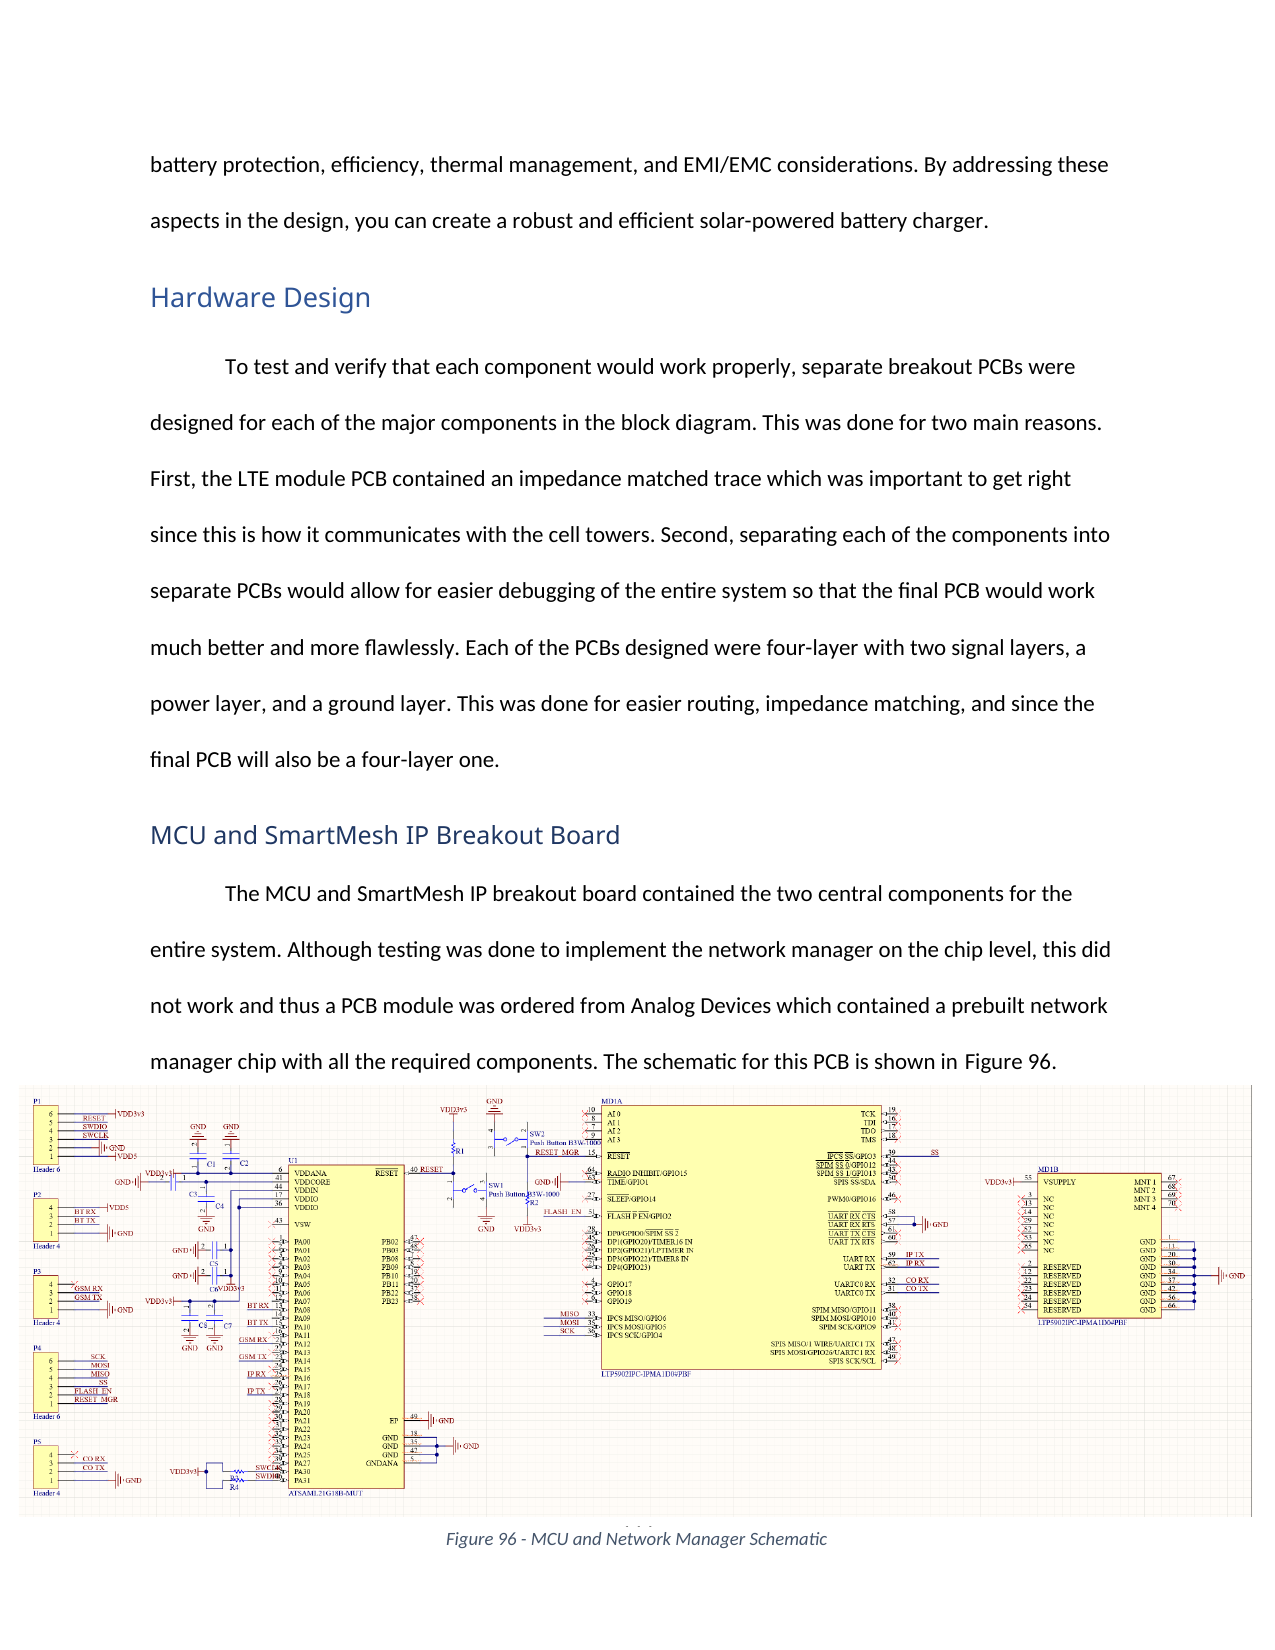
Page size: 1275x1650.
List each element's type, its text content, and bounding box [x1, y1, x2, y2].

text To test and verify that each component would work properly, separate breakout PCBs were designed for each of the major components in the block diagram. This was done for two main reasons. First, the LTE module PCB contained an impedance matched trace which was important to get right since this is how it communicates with the cell towers. Second, separating each of the components into separate PCBs would allow for easier debugging of the entire system so that the final PCB would work much better and more flawlessly. Each of the PCBs designed were four-layer with two signal layers, a power layer, and a ground layer. This was done for easier routing, impedance matching, and since the final PCB will also be a four-layer one. [150, 352, 1125, 773]
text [150, 150, 1125, 234]
picture [18, 1085, 1253, 1517]
subtitle Hardware Design [150, 279, 1125, 316]
text The MCU and SmartMesh IP breakout board contained the two central components for the entire system. Although testing was done to implement the network manager on the chip level, this did not work and thus a PCB module was ordered from Analog Devices which contained a prebuilt network manager chip with all the required components. The schematic for this PCB is shown in Figure 96. [150, 879, 1125, 1075]
subtitle MCU and SmartMesh IP Breakout Board [150, 817, 1125, 852]
